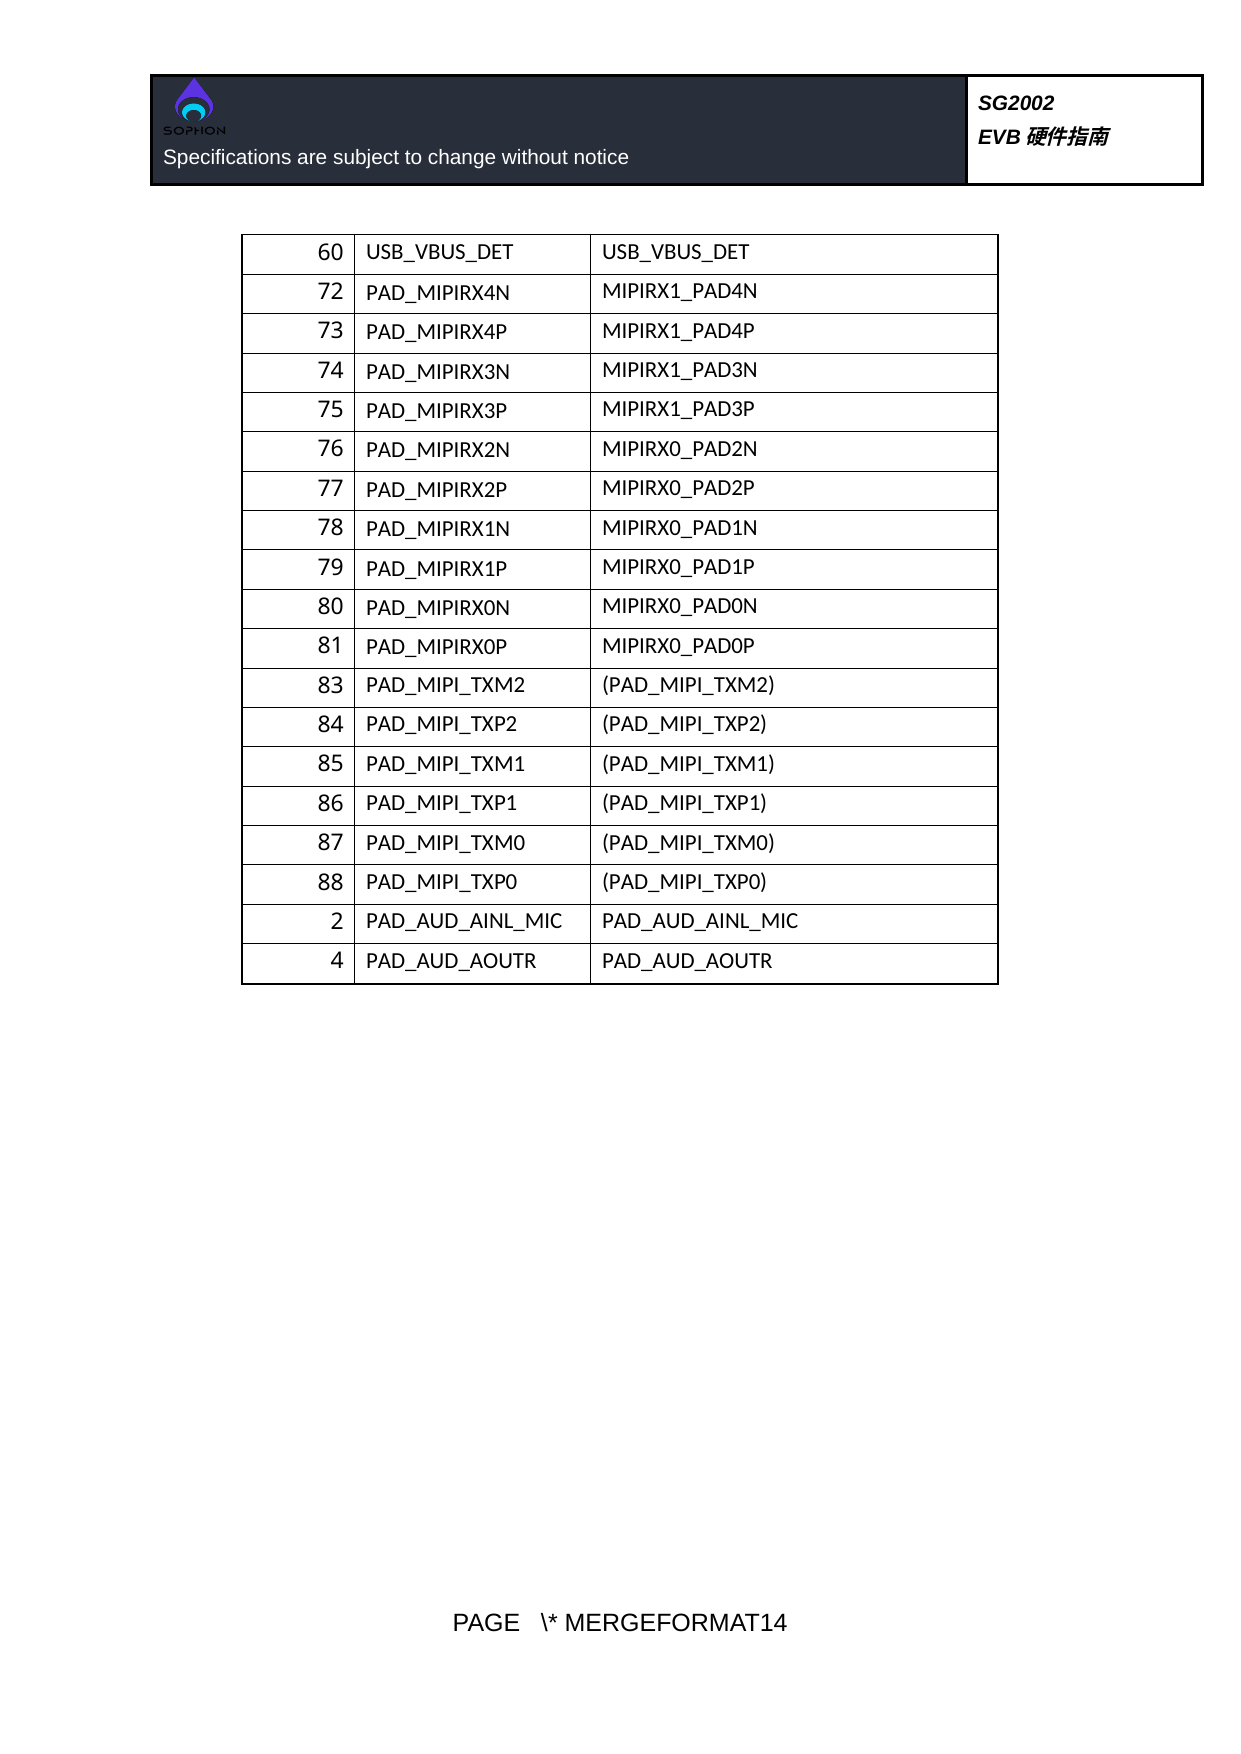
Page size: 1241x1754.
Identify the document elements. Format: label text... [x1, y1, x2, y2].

table_cell (PAD_MIPI_TXM1) [591, 747, 997, 786]
table_cell PAD_MIPIRX4N [355, 275, 590, 313]
table_cell (PAD_MIPI_TXM2) [591, 669, 997, 707]
table_cell USB_VBUS_DET [355, 235, 590, 274]
table_cell 83 [243, 669, 354, 707]
table_cell PAD_MIPIRX1N [355, 511, 590, 549]
table_cell (PAD_MIPI_TXP2) [591, 708, 997, 746]
table_cell 2 [243, 905, 354, 943]
table_cell PAD_MIPIRX4P [355, 314, 590, 352]
table_cell MIPIRX0_PAD2P [591, 472, 997, 510]
table_cell 72 [243, 275, 354, 313]
table_cell PAD_MIPIRX2P [355, 472, 590, 510]
table_cell PAD_AUD_AOUTR [591, 944, 997, 982]
table_cell MIPIRX1_PAD3P [591, 393, 997, 431]
table_cell (PAD_MIPI_TXP0) [591, 865, 997, 904]
table_cell 84 [243, 708, 354, 746]
table_cell PAD_MIPI_TXM1 [355, 747, 590, 786]
table_cell (PAD_MIPI_TXM0) [591, 826, 997, 864]
table_cell 60 [243, 235, 354, 274]
table_cell MIPIRX1_PAD4N [591, 275, 997, 313]
table_cell PAD_MIPI_TXP2 [355, 708, 590, 746]
table_cell 80 [243, 590, 354, 628]
table_cell PAD_AUD_AINL_MIC [355, 905, 590, 943]
table_cell PAD_MIPI_TXM0 [355, 826, 590, 864]
table_cell PAD_MIPI_TXP1 [355, 787, 590, 825]
table_cell 85 [243, 747, 354, 786]
table_cell 88 [243, 865, 354, 904]
table_cell MIPIRX0_PAD1N [591, 511, 997, 549]
table_cell PAD_MIPI_TXP0 [355, 865, 590, 904]
table_cell MIPIRX1_PAD3N [591, 354, 997, 392]
table_cell PAD_MIPIRX0N [355, 590, 590, 628]
table_cell PAD_MIPIRX0P [355, 629, 590, 667]
table_cell 81 [243, 629, 354, 667]
table_cell PAD_MIPI_TXM2 [355, 669, 590, 707]
table_cell PAD_MIPIRX3N [355, 354, 590, 392]
table_cell PAD_MIPIRX2N [355, 432, 590, 471]
table_cell MIPIRX0_PAD1P [591, 550, 997, 589]
table_cell PAD_AUD_AINL_MIC [591, 905, 997, 943]
picture [162, 77, 227, 136]
table_cell USB_VBUS_DET [591, 235, 997, 274]
table_cell 77 [243, 472, 354, 510]
table_cell 75 [243, 393, 354, 431]
table_cell 79 [243, 550, 354, 589]
table_cell PAD_MIPIRX1P [355, 550, 590, 589]
table_cell MIPIRX0_PAD2N [591, 432, 997, 471]
table_cell 78 [243, 511, 354, 549]
table_cell 76 [243, 432, 354, 471]
table_cell 4 [243, 944, 354, 982]
table_cell MIPIRX1_PAD4P [591, 314, 997, 352]
table_cell PAD_MIPIRX3P [355, 393, 590, 431]
table_cell 86 [243, 787, 354, 825]
table_cell 87 [243, 826, 354, 864]
table_cell MIPIRX0_PAD0N [591, 590, 997, 628]
table_cell MIPIRX0_PAD0P [591, 629, 997, 667]
table_cell (PAD_MIPI_TXP1) [591, 787, 997, 825]
table_cell 74 [243, 354, 354, 392]
table_cell PAD_AUD_AOUTR [355, 944, 590, 982]
table_cell 73 [243, 314, 354, 352]
